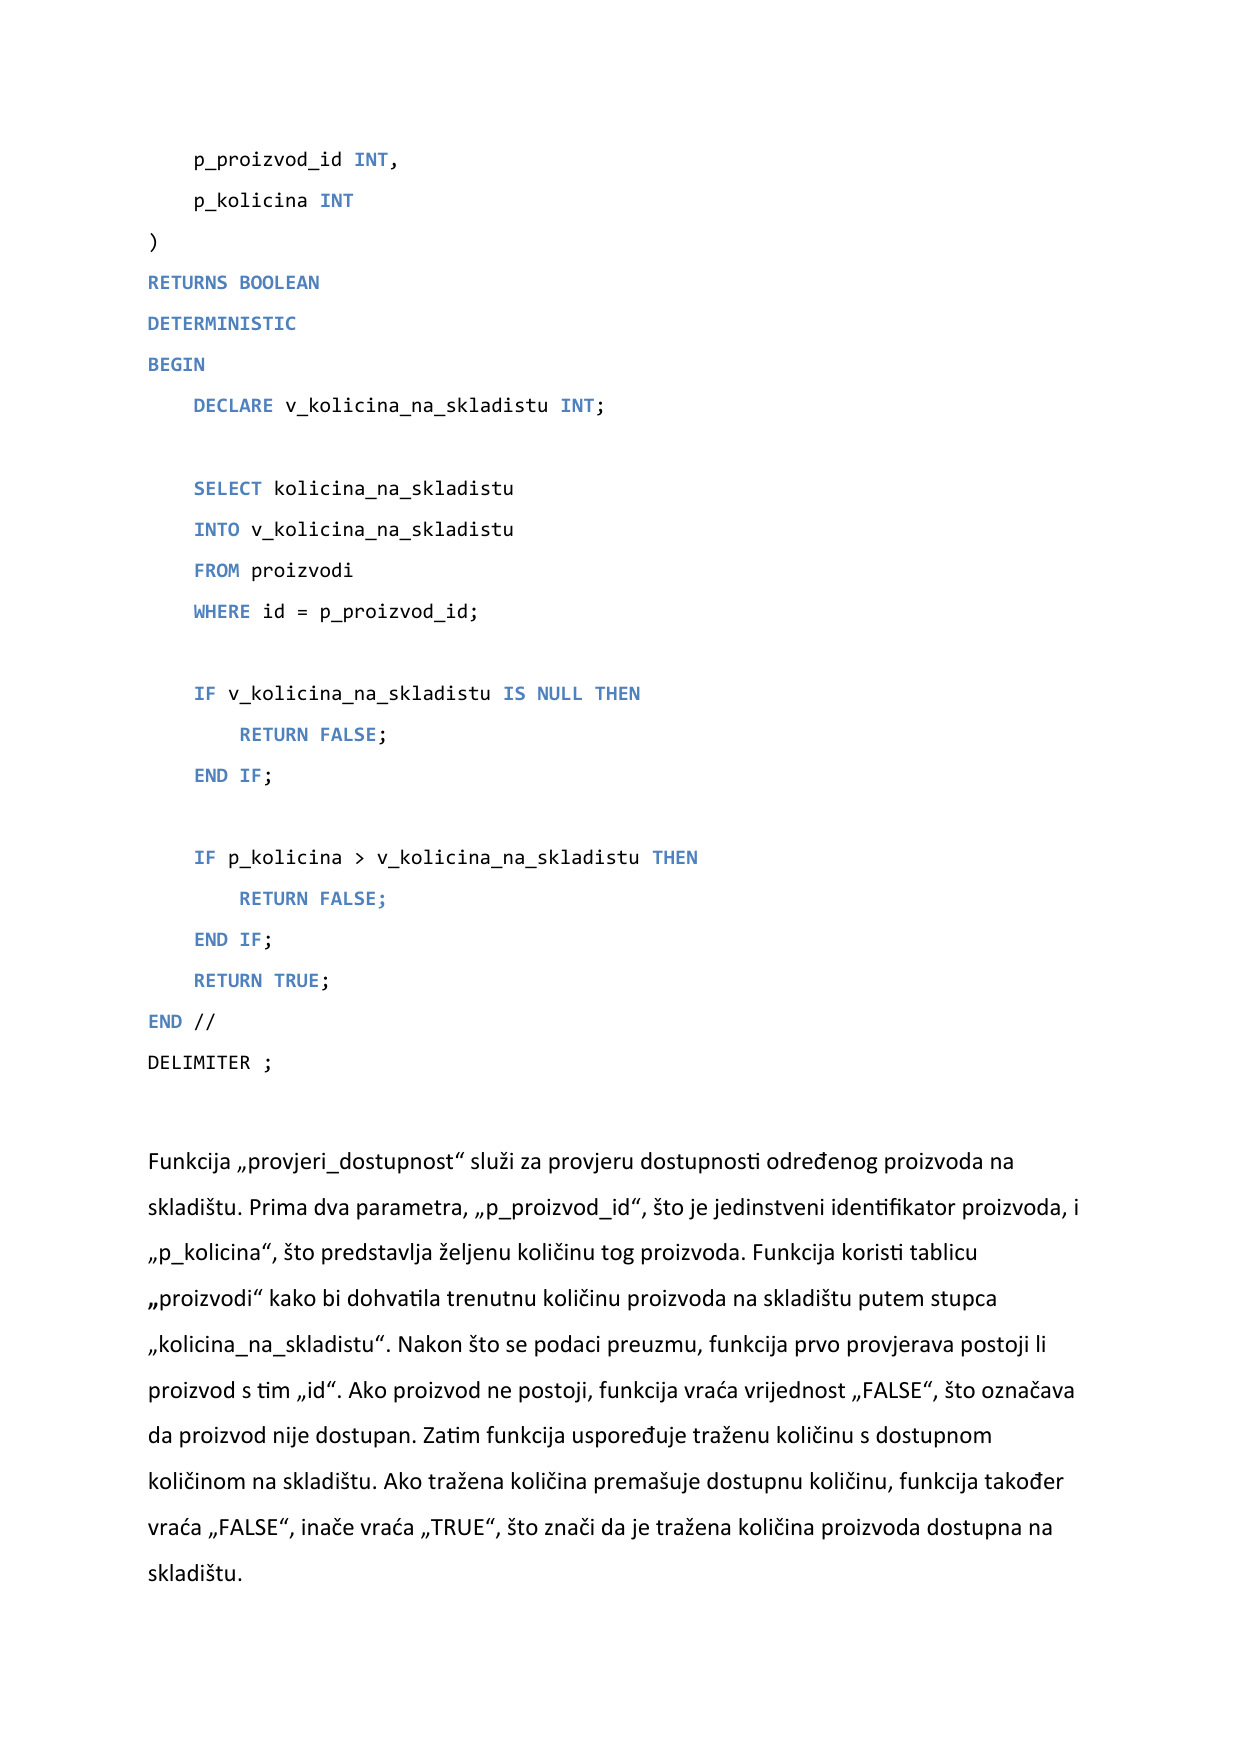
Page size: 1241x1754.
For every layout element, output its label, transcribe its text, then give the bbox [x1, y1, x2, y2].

text INTO v_kolicina_na_skladistu [148, 517, 1093, 541]
text WHERE id = p_proizvod_id; [148, 599, 1093, 623]
text FROM proizvodi [148, 558, 1093, 582]
text DELIMITER ; [148, 1051, 1093, 1075]
text p_proizvod_id INT, [148, 148, 1093, 172]
text RETURN FALSE; [148, 886, 1093, 911]
text END IF; [148, 927, 1093, 952]
text RETURNS BOOLEAN [148, 271, 1093, 295]
text ) [148, 230, 1093, 254]
text RETURN FALSE; [148, 722, 1093, 747]
text RETURN TRUE; [148, 968, 1093, 993]
text DECLARE v_kolicina_na_skladistu INT; [148, 394, 1093, 418]
text DETERMINISTIC [148, 312, 1093, 336]
text IF v_kolicina_na_skladistu IS NULL THEN [148, 681, 1093, 706]
text IF p_kolicina > v_kolicina_na_skladistu THEN [148, 845, 1093, 870]
text END IF; [148, 763, 1093, 788]
text END // [148, 1009, 1093, 1034]
text SELECT kolicina_na_skladistu [148, 476, 1093, 500]
text p_kolicina INT [148, 189, 1093, 213]
text Funkcija „provjeri_dostupnost“ služi za provjeru dostupnosti određenog proizvoda na skladištu. Prima dva parametra, „p_proizvod_id“, što je jedinstveni identifikator proizvoda, i „p_kolicina“, što predstavlja željenu količinu tog proizvoda. Funkcija koristi tablicu „proizvodi“ kako bi dohvatila trenutnu količinu proizvoda na skladištu putem stupca „kolicina_na_skladistu“. Nakon što se podaci preuzmu, funkcija prvo provjerava postoji li proizvod s tim „id“. Ako proizvod ne postoji, funkcija vraća vrijednost „FALSE“, što označava da proizvod nije dostupan. Zatim funkcija uspoređuje traženu količinu s dostupnom količinom na skladištu. Ako tražena količina premašuje dostupnu količinu, funkcija također vraća „FALSE“, inače vraća „TRUE“, što znači da je tražena količina proizvoda dostupna na skladištu. [148, 1145, 1093, 1587]
text BEGIN [148, 353, 1093, 377]
